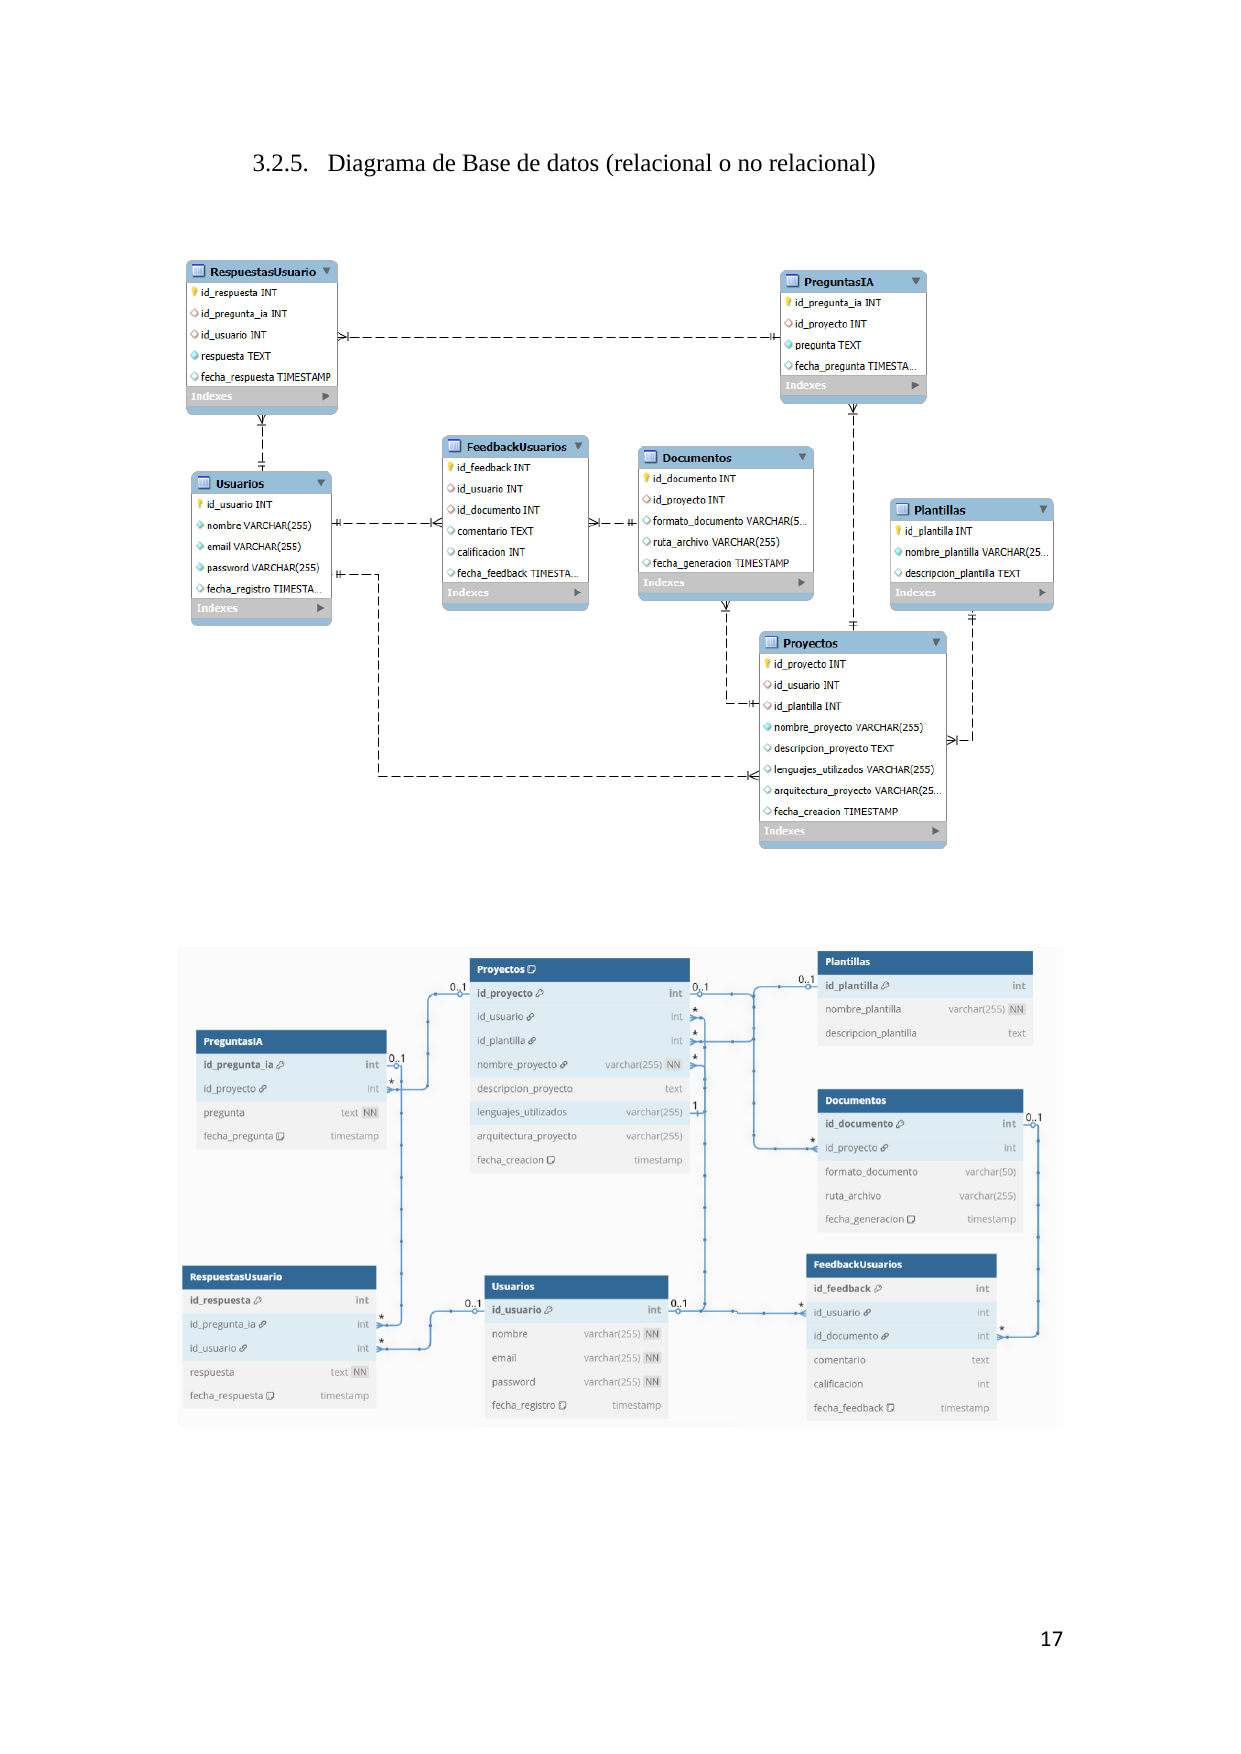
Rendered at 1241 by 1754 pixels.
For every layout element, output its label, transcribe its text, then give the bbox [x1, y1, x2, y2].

picture [177, 947, 1063, 1427]
subtitle Diagrama de Base de datos (relacional o no relacional) [252, 148, 1063, 176]
picture [177, 250, 1063, 857]
